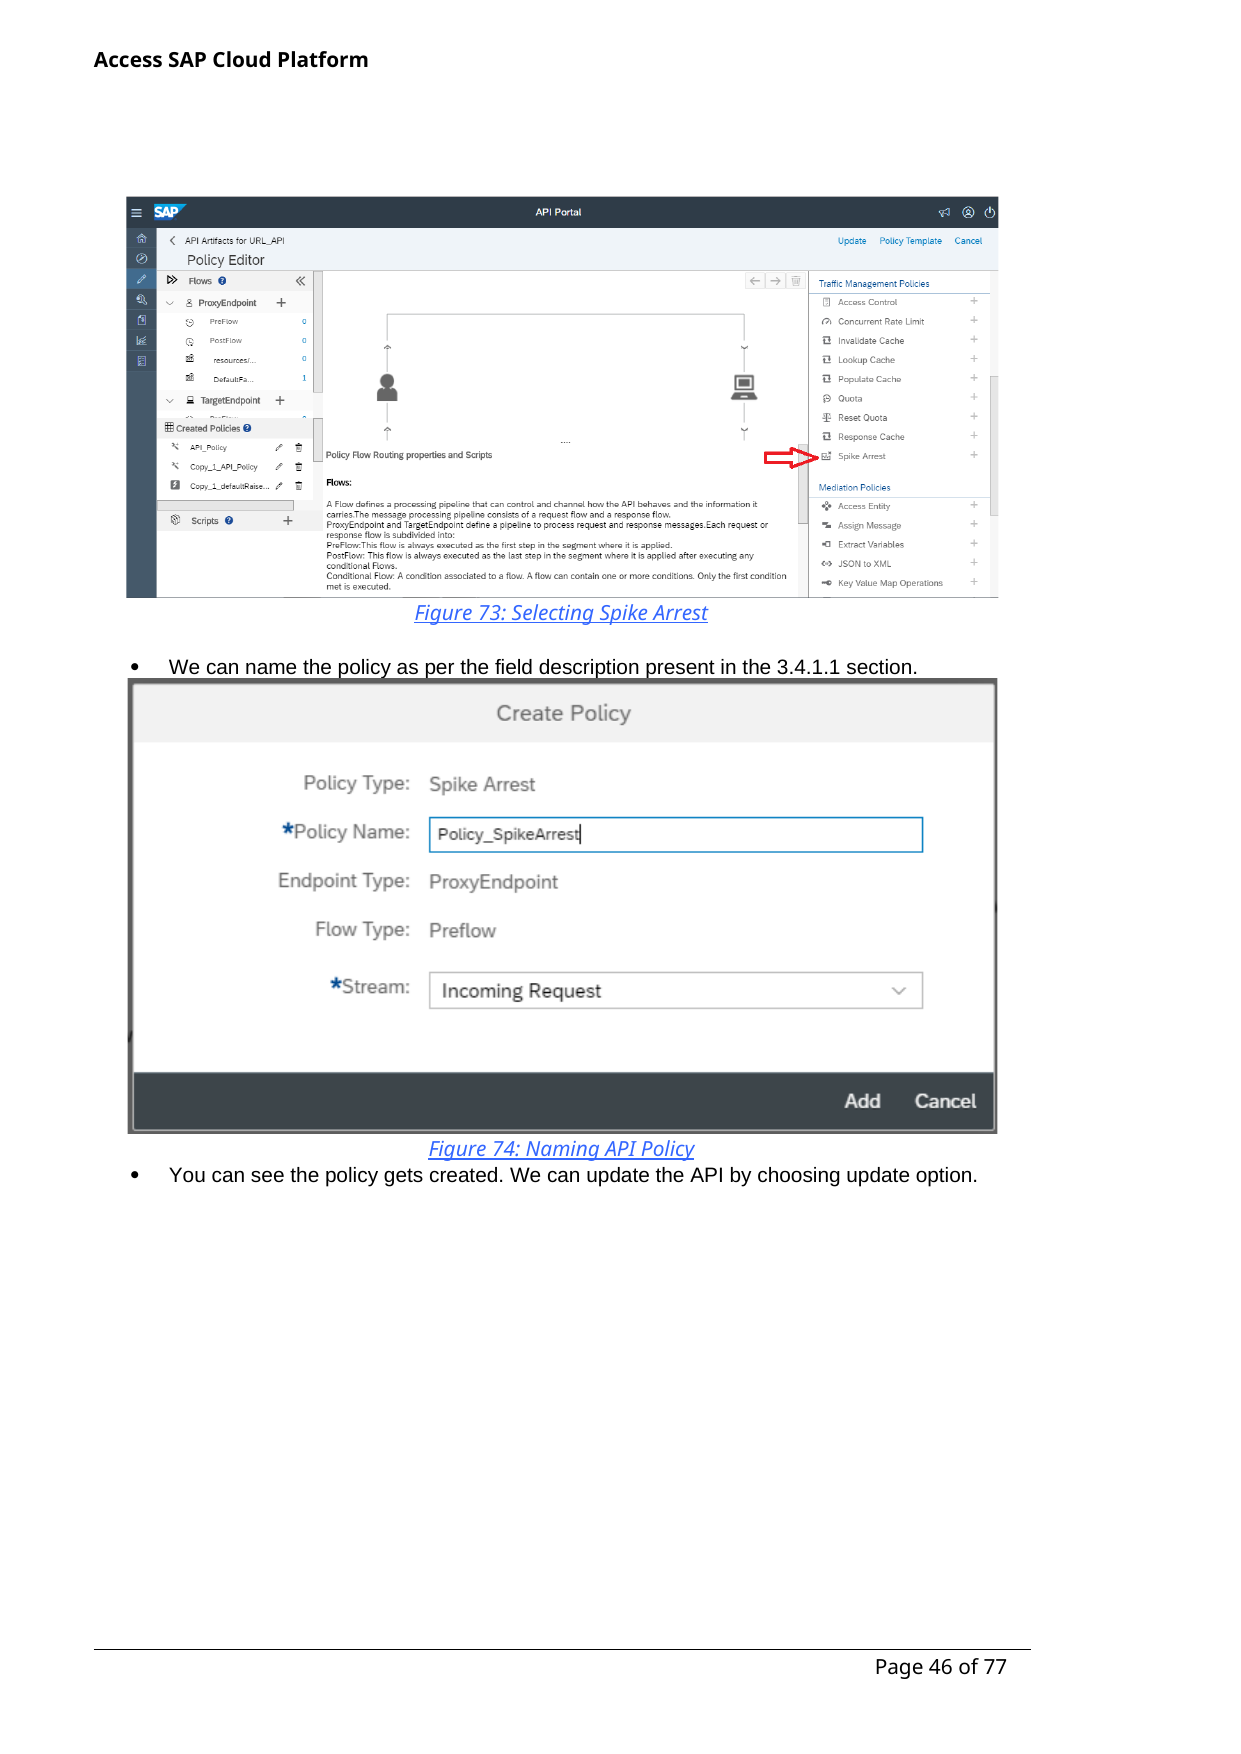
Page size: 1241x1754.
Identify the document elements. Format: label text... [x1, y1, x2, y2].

list You can see the policy gets created. We can update the API by choosing update option. [131, 1162, 1031, 1187]
list We can name the policy as per the field description present in the 3.4.1.1 section. [131, 655, 1031, 679]
picture [127, 678, 998, 1134]
picture [126, 196, 999, 598]
